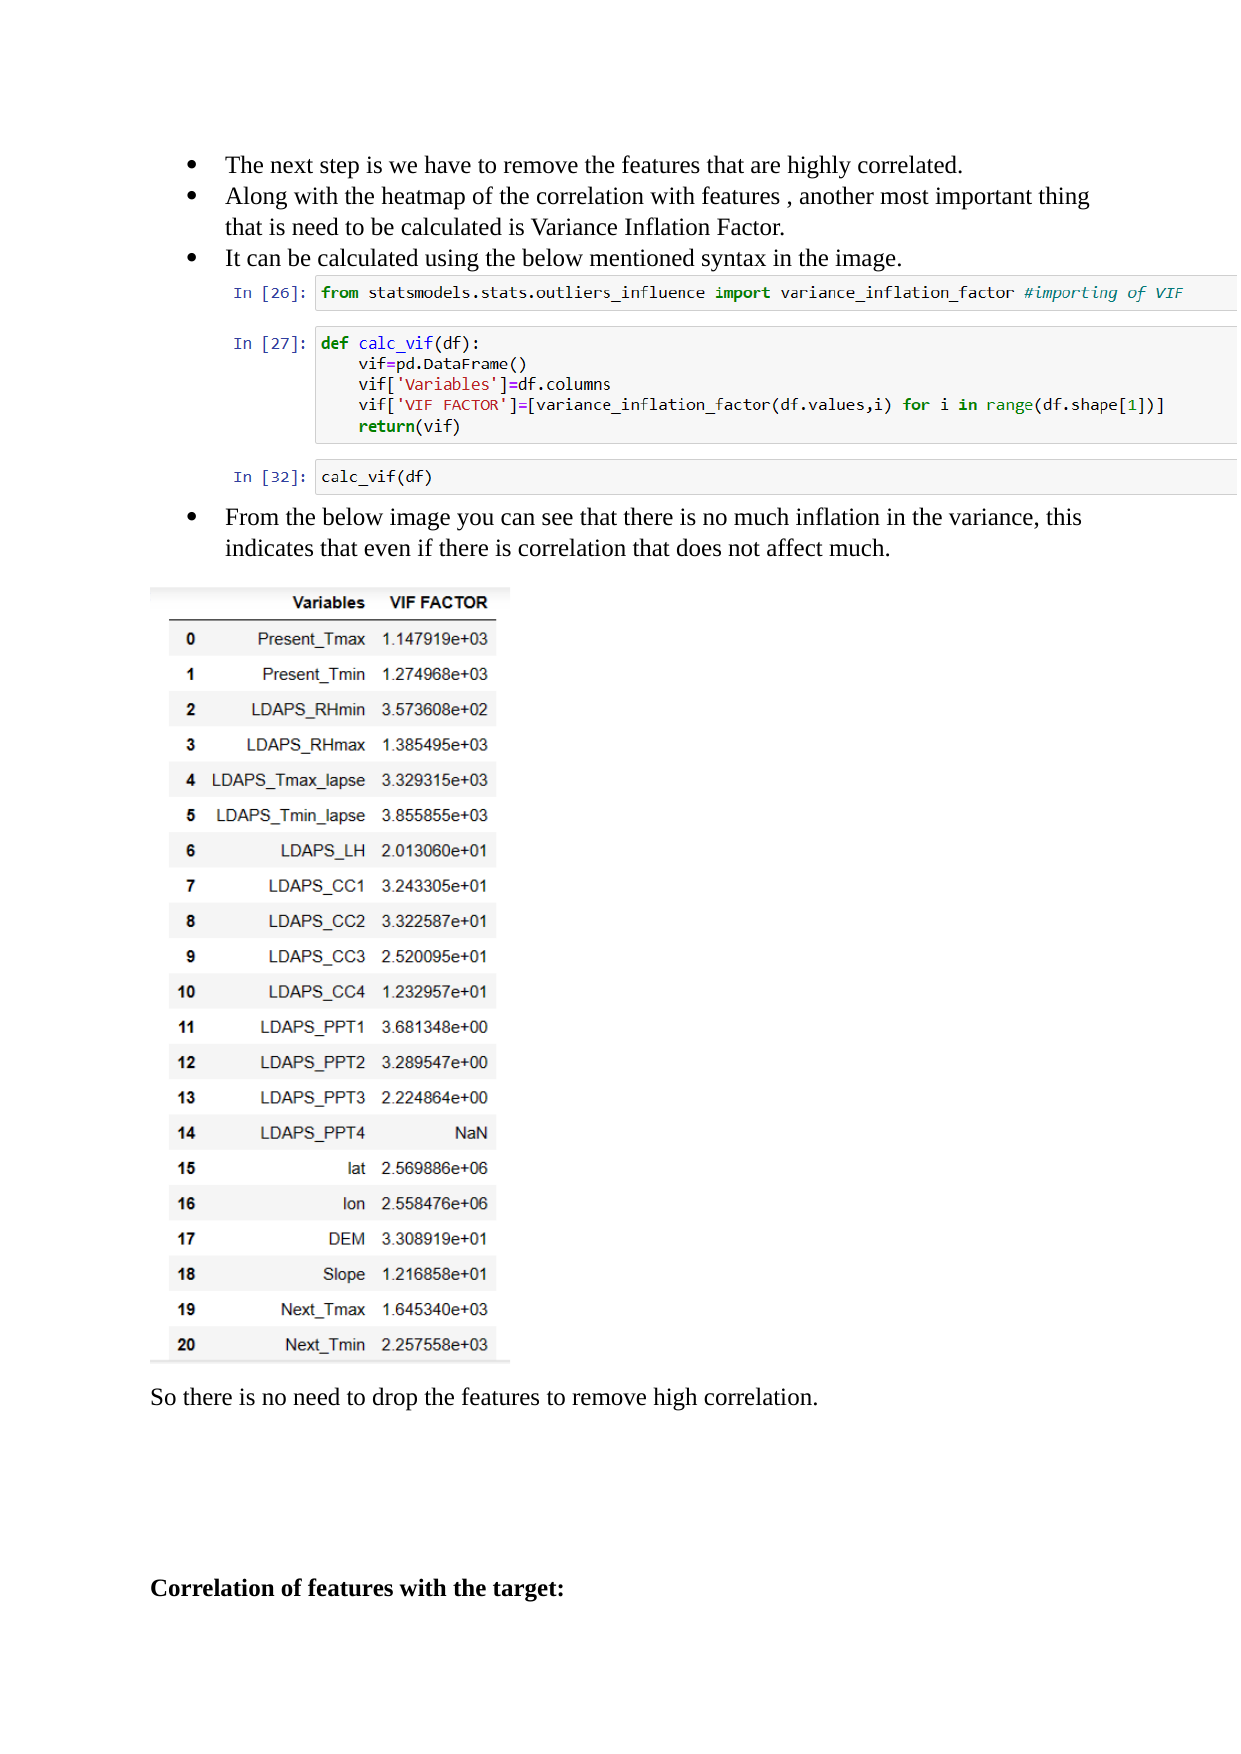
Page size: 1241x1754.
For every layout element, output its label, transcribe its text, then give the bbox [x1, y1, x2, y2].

list From the below image you can see that there is no much inflation in the variance, this indicates that even if there is correlation that does not affect much. [187, 502, 1090, 562]
text Correlation of features with the target: [150, 1573, 1090, 1602]
list The next step is we have to remove the features that are highly correlated. [187, 150, 1090, 179]
list Along with the heatmap of the correlation with features , another most important thing that is need to be calculated is Variance Inflation Factor. [187, 181, 1090, 241]
text So there is no need to drop the features to remove high correlation. [150, 1382, 1090, 1411]
picture [225, 274, 1237, 501]
picture [150, 581, 511, 1364]
